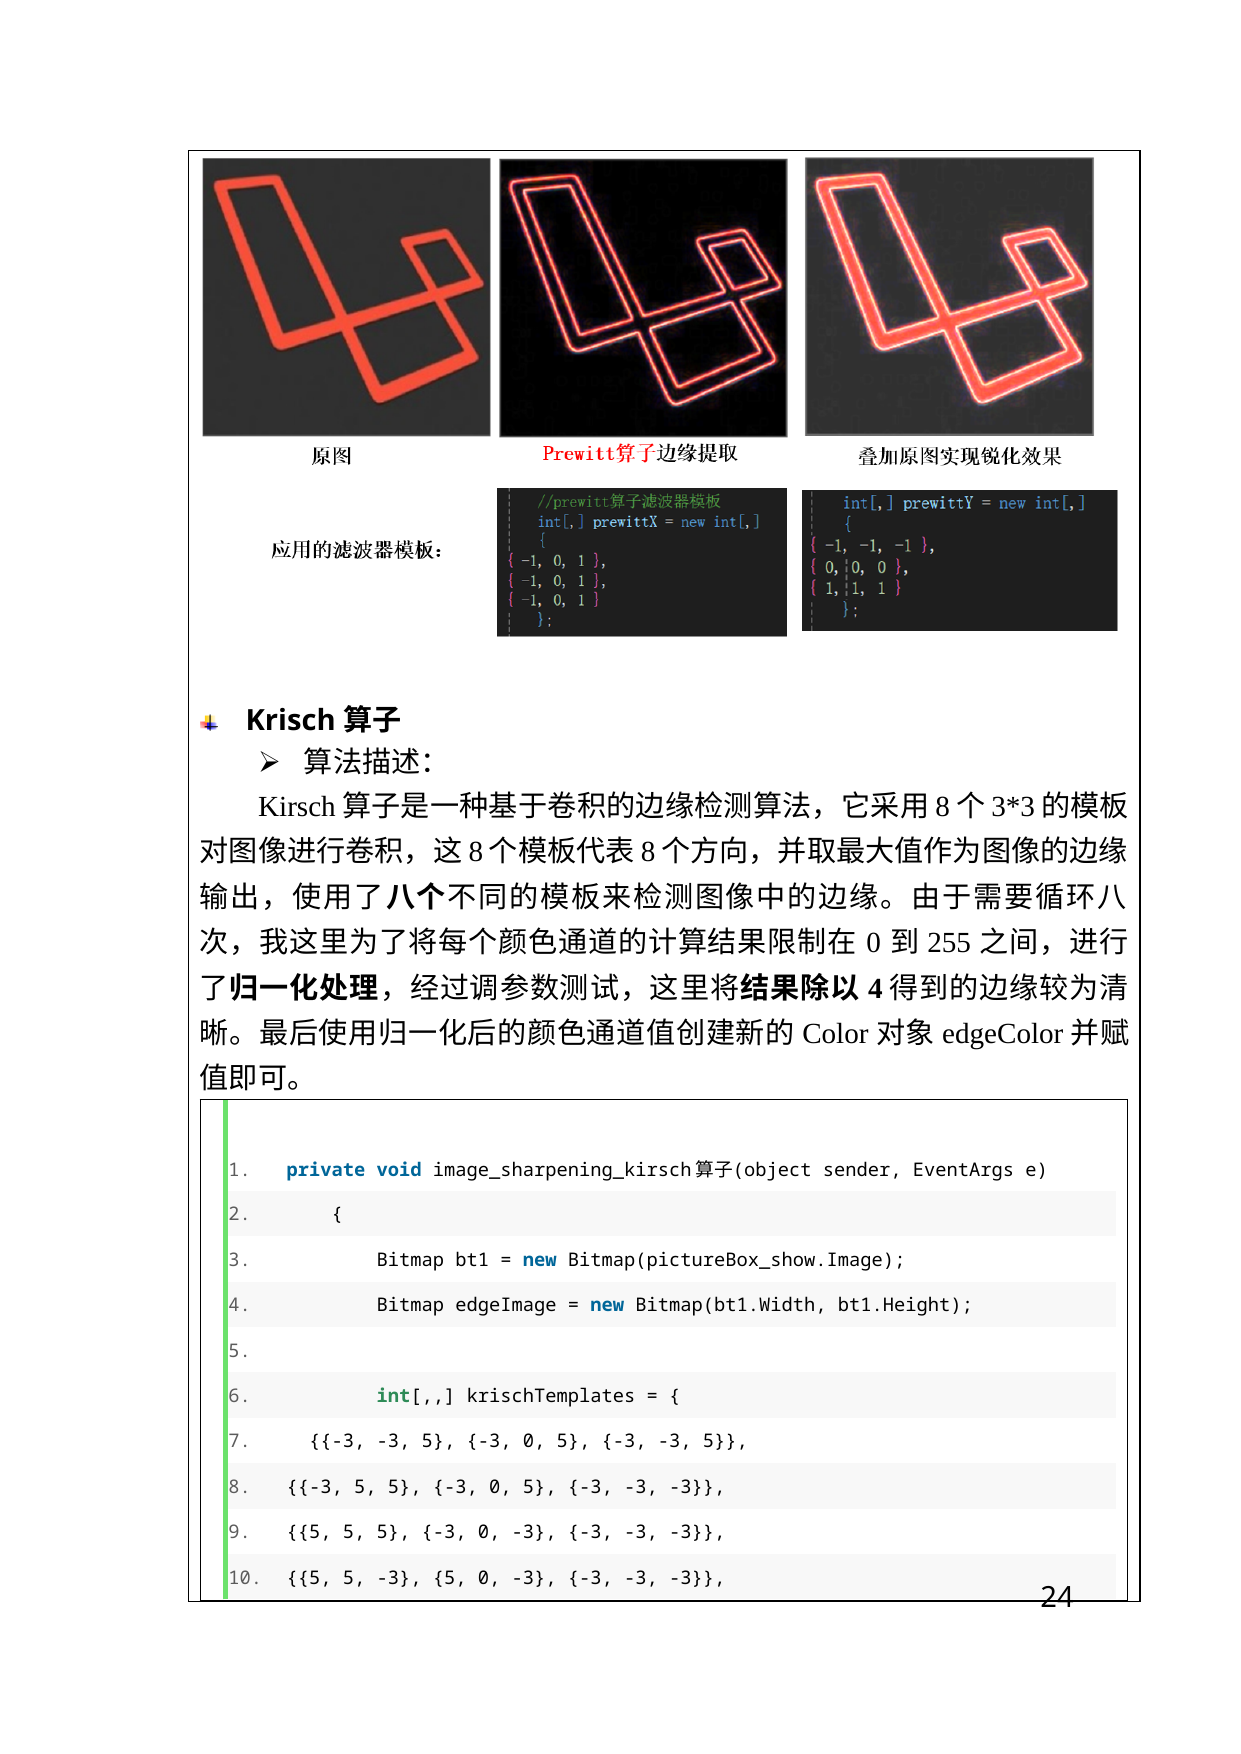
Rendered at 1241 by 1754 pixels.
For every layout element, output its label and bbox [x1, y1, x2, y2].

table_cell [189, 151, 1139, 1601]
picture [199, 151, 1129, 640]
picture [200, 713, 218, 731]
